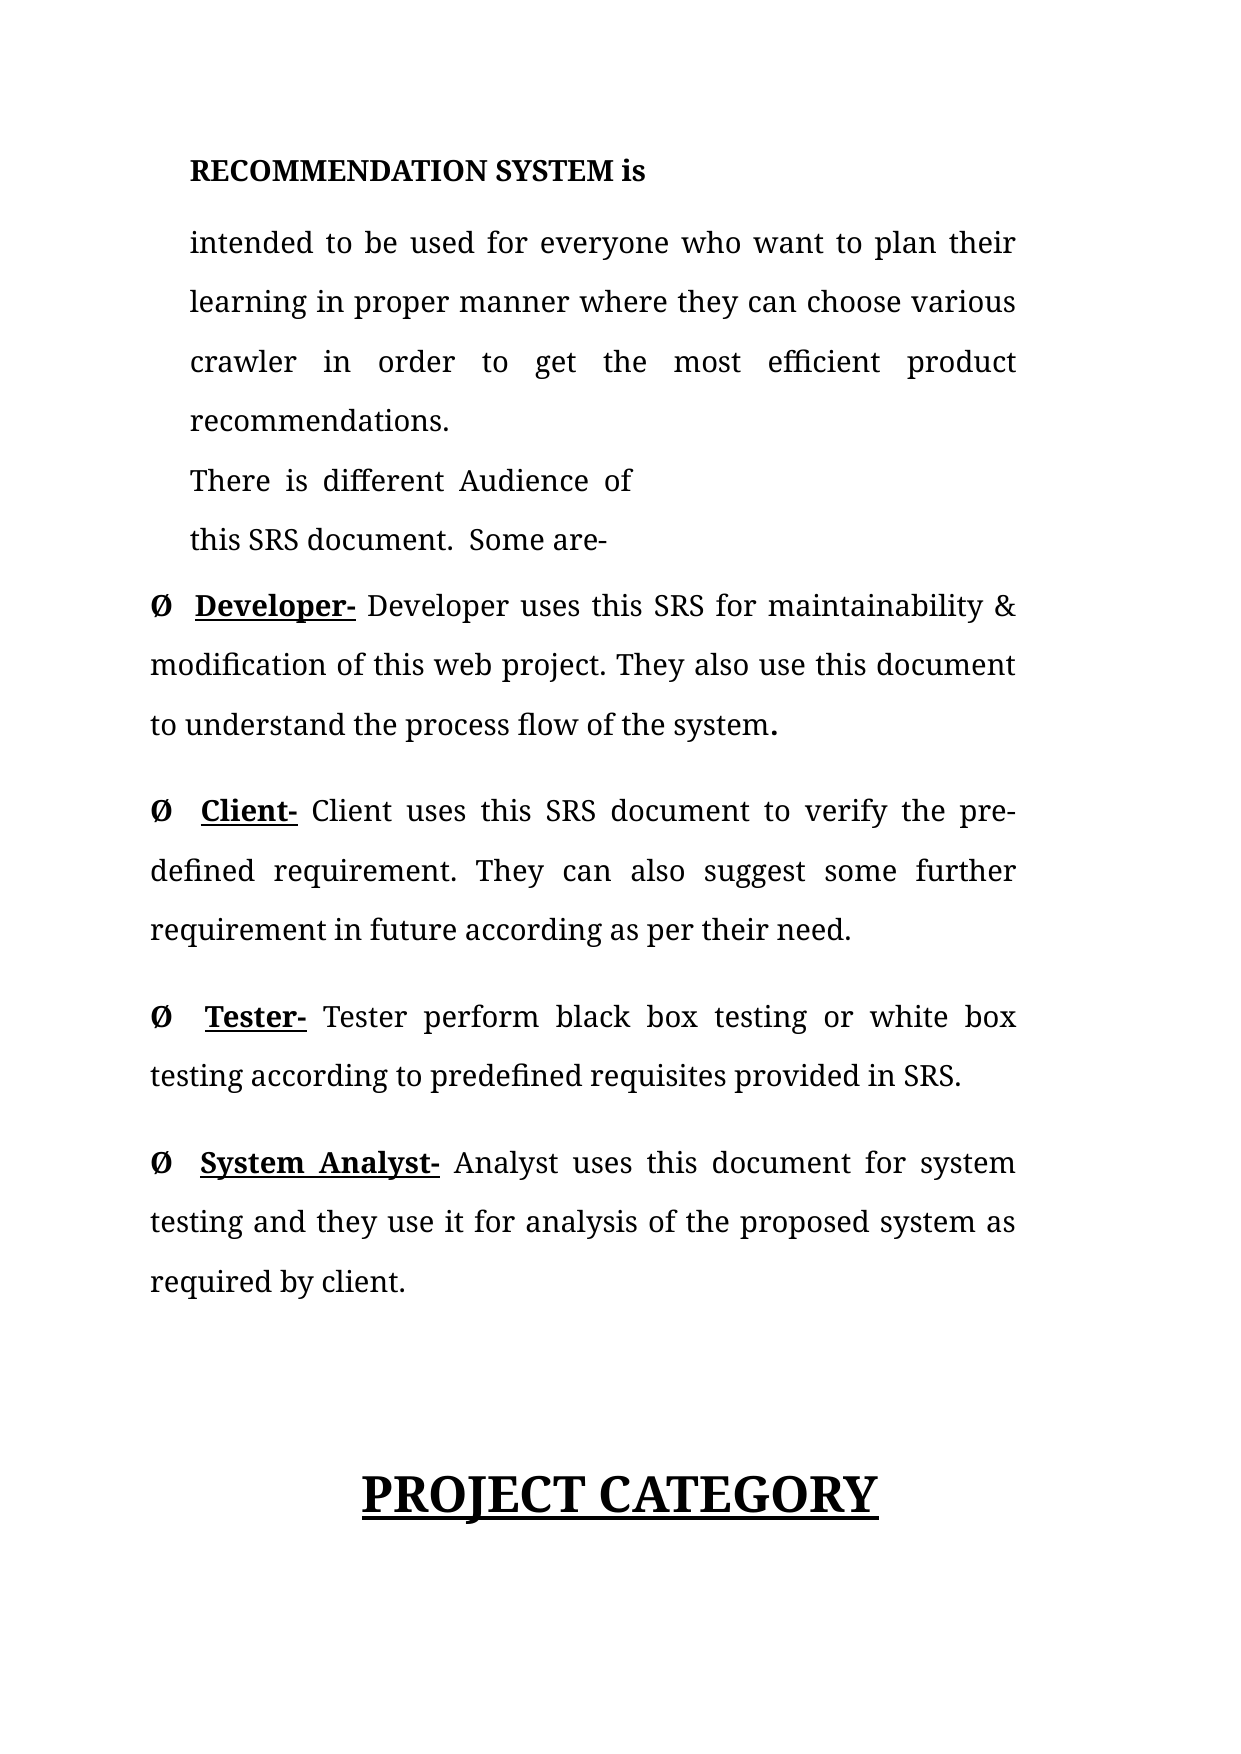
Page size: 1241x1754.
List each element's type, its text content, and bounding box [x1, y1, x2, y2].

text PROJECT CATEGORY [150, 1459, 1090, 1527]
text Ø Client- Client uses this SRS document to verify the pre-defined requirement. They can also suggest some further requirement in future according as per their need. [150, 791, 1017, 949]
text There is different Audience of this SRS document. Some are- [189, 460, 632, 559]
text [189, 150, 1017, 190]
text Ø Developer- Developer uses this SRS for maintainability & modification of this web project. They also use this document to understand the process flow of the system. [150, 585, 1017, 744]
text Ø Tester- Tester perform black box testing or white box testing according to predefined requisites provided in SRS. [150, 996, 1017, 1095]
text Ø System Analyst- Analyst uses this document for system testing and they use it for analysis of the proposed system as required by client. [150, 1142, 1017, 1301]
text intended to be used for everyone who want to plan their learning in proper manner where they can choose various crawler in order to get the most efficient product recommendations. [189, 222, 1017, 440]
